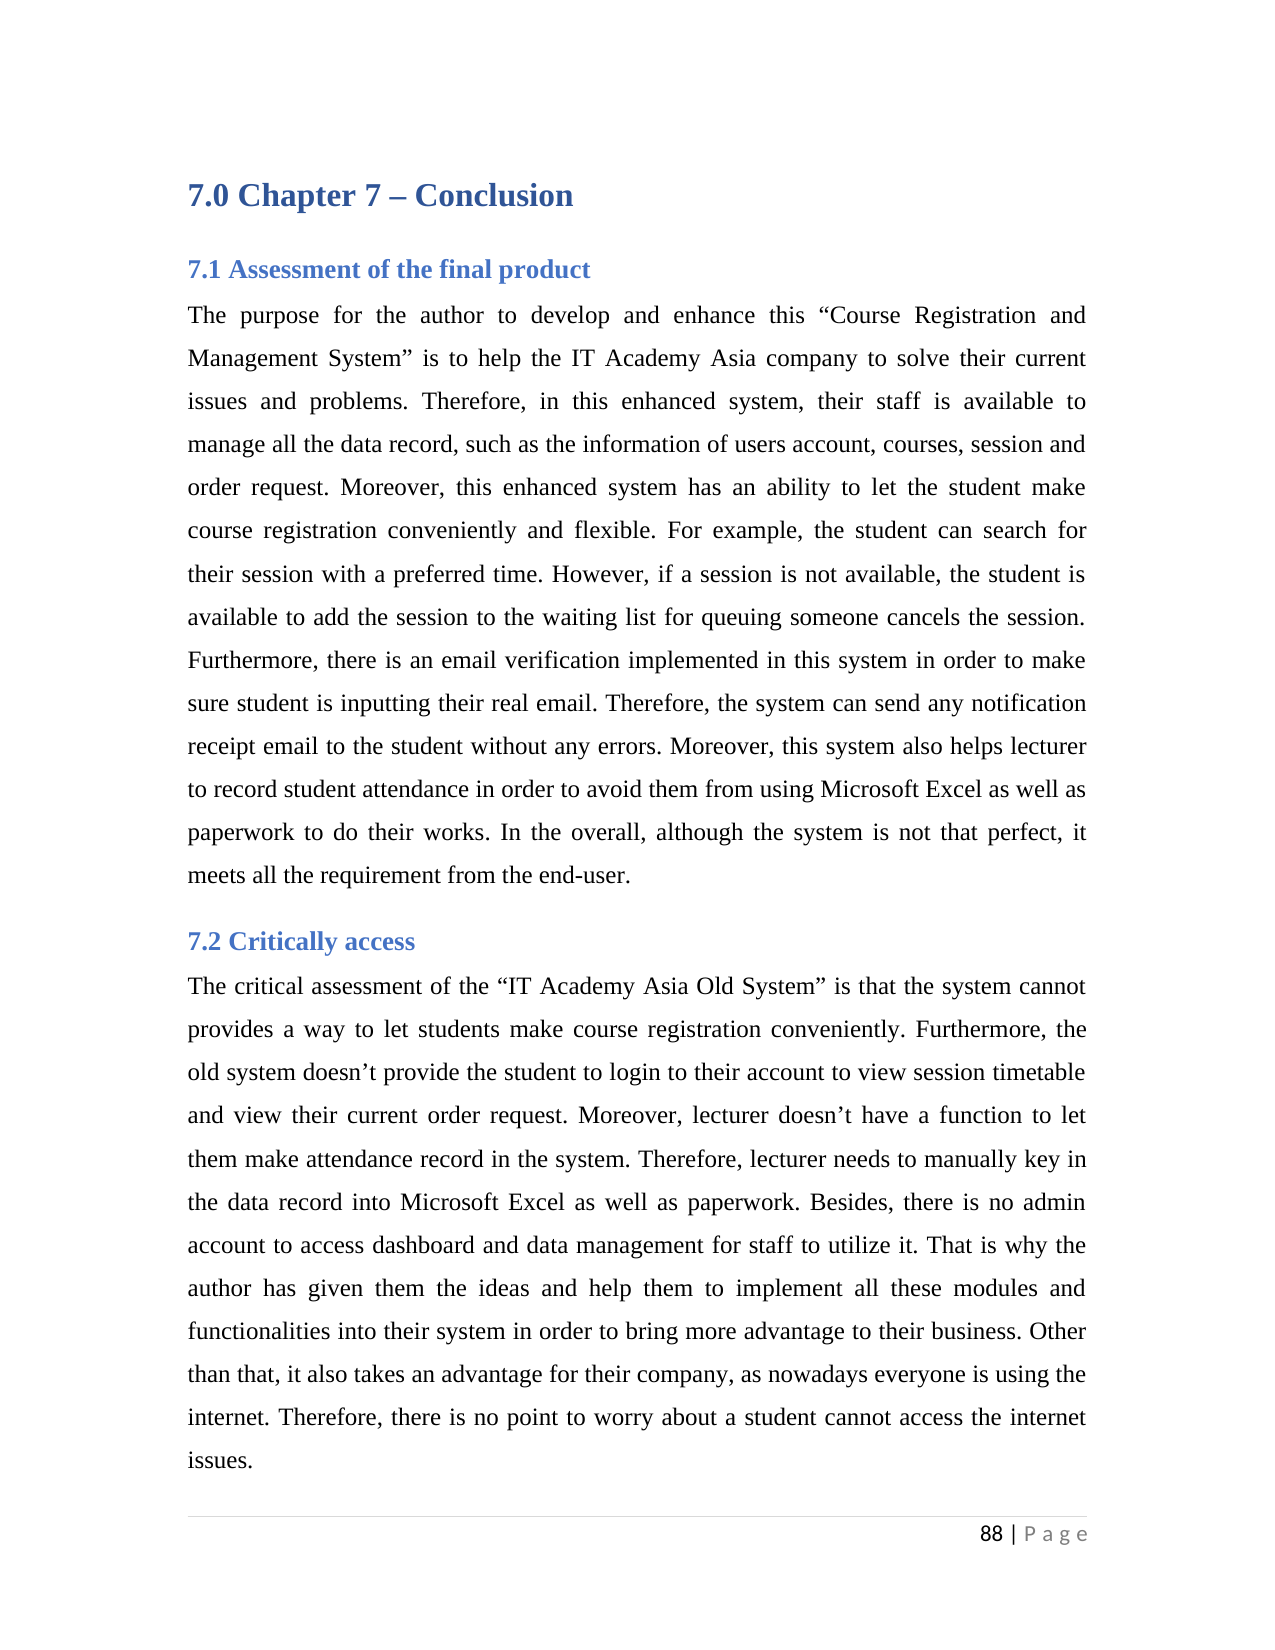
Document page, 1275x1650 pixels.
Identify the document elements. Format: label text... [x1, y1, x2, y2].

subtitle 7.2 Critically access [187, 924, 1087, 956]
text The purpose for the author to develop and enhance this “Course Registration and Management System” is to help the IT Academy Asia company to solve their current issues and problems. Therefore, in this enhanced system, their staff is available to manage all the data record, such as the information of users account, courses, session and order request. Moreover, this enhanced system has an ability to let the student make course registration conveniently and flexible. For example, the student can search for their session with a preferred time. However, if a session is not available, the student is available to add the session to the waiting list for queuing someone cancels the session. Furthermore, there is an email verification implemented in this system in order to make sure student is inputting their real email. Therefore, the system can send any notification receipt email to the student without any errors. Moreover, this system also helps lecturer to record student attendance in order to avoid them from using Microsoft Excel as well as paperwork to do their works. In the overall, although the system is not that perfect, it meets all the requirement from the end-user. [187, 300, 1087, 889]
subtitle 7.1 Assessment of the final product [187, 253, 1087, 284]
text The critical assessment of the “IT Academy Asia Old System” is that the system cannot provides a way to let students make course registration conveniently. Furthermore, the old system doesn’t provide the student to login to their account to view session timetable and view their current order request. Moreover, lecturer doesn’t have a function to let them make attendance record in the system. Therefore, lecturer needs to manually key in the data record into Microsoft Excel as well as paperwork. Besides, there is no admin account to access dashboard and data management for staff to utilize it. That is why the author has given them the ideas and help them to implement all these modules and functionalities into their system in order to bring more advantage to their business. Other than that, it also takes an advantage for their company, as nowadays everyone is using the internet. Therefore, there is no point to worry about a student cannot access the internet issues. [187, 971, 1087, 1474]
subtitle 7.0 Chapter 7 – Conclusion [187, 175, 1087, 213]
